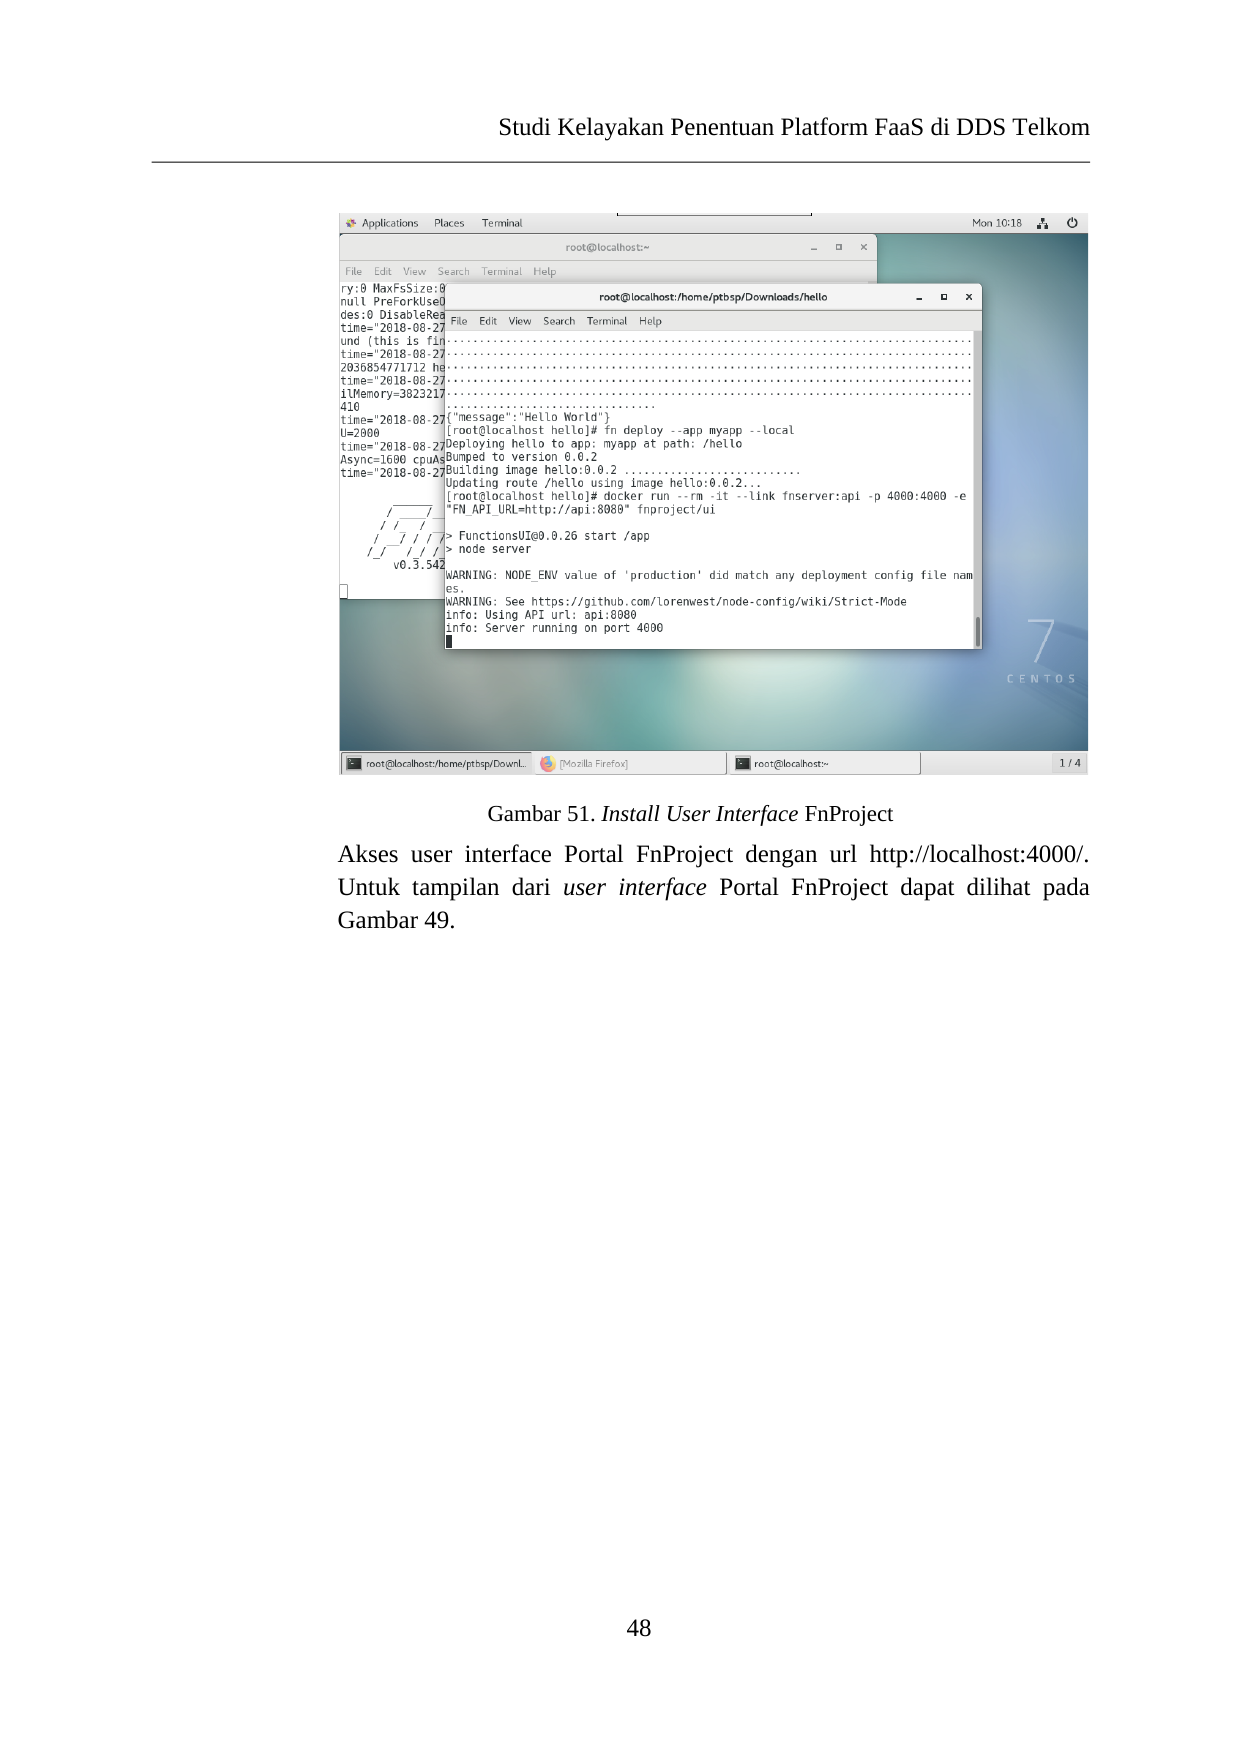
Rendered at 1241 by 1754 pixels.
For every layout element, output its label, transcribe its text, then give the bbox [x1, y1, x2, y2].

list Akses user interface Portal FnProject dengan url http://localhost:4000/. Untuk tampilan dari user interface Portal FnProject dapat dilihat pada Gambar 49. [337, 839, 1090, 934]
picture [339, 213, 1089, 775]
text Gambar 51. Install User Interface FnProject [291, 800, 1090, 826]
